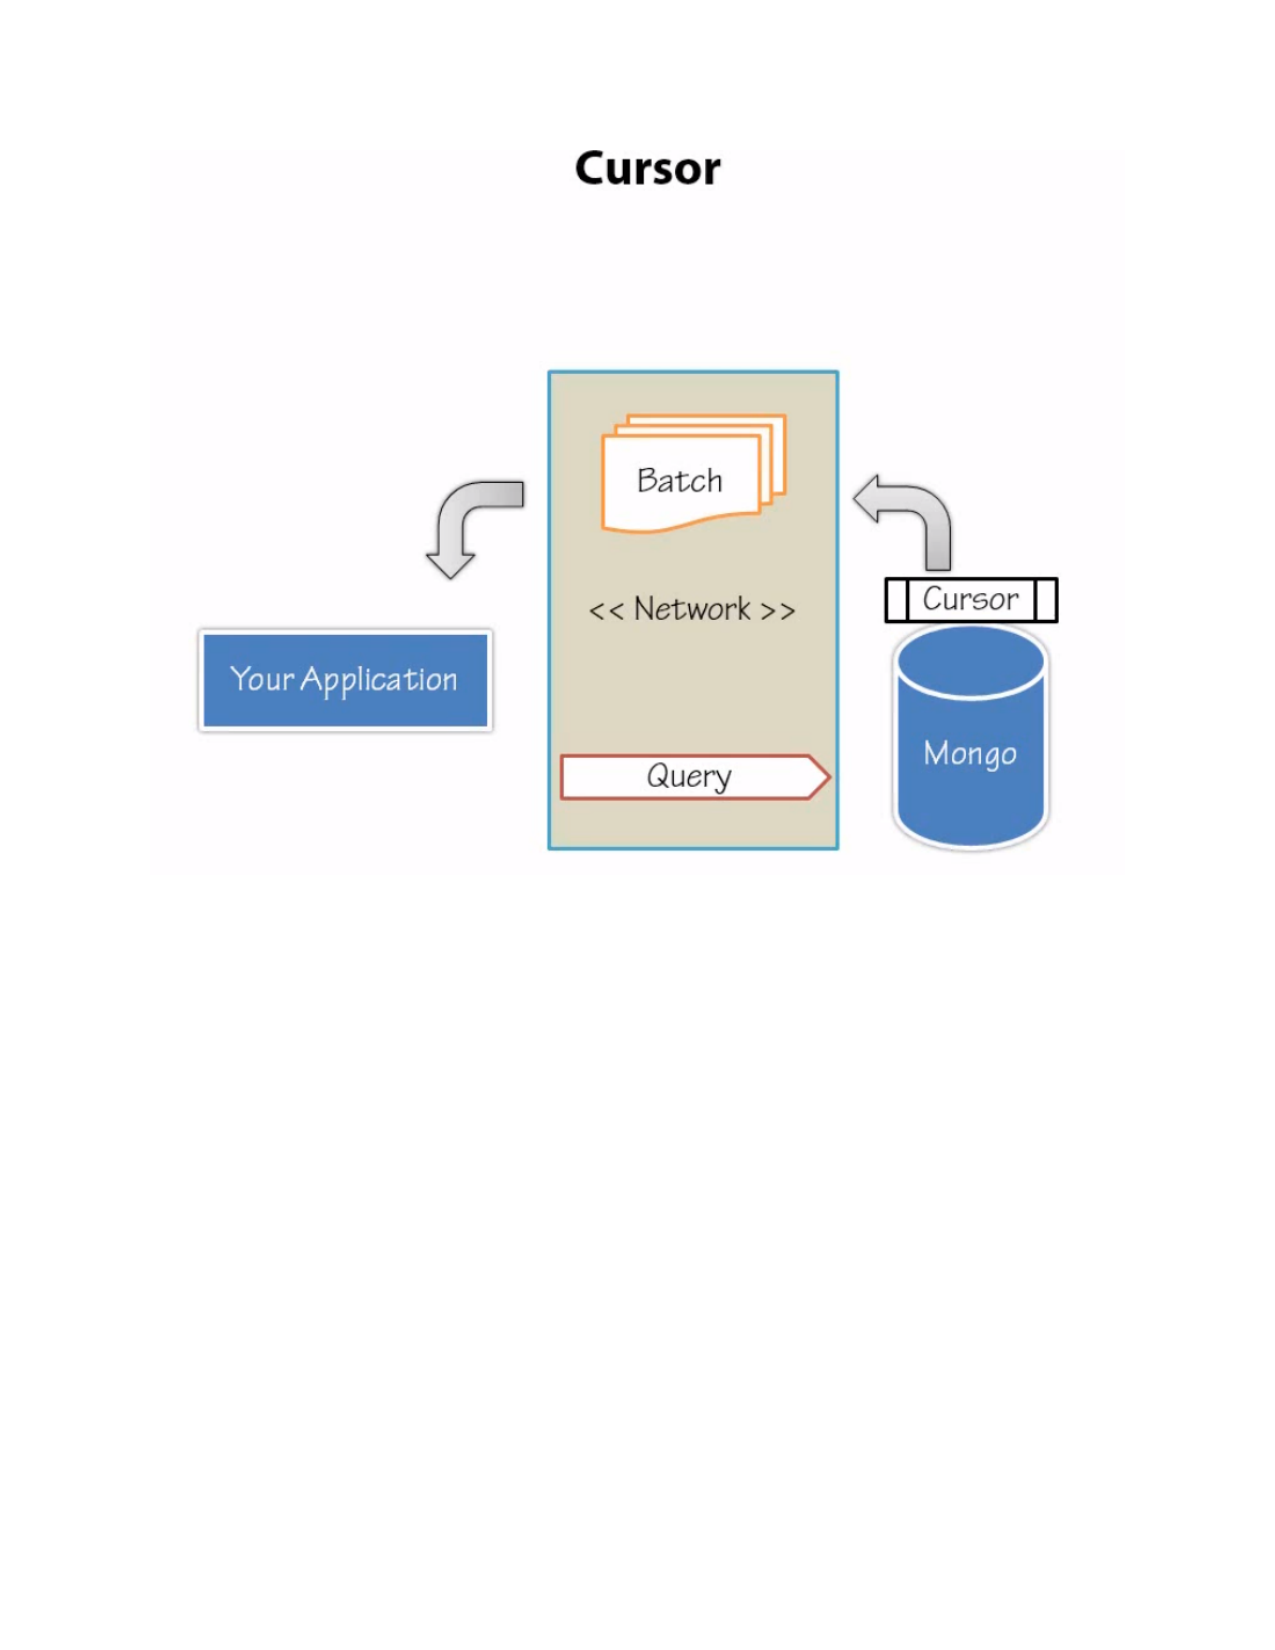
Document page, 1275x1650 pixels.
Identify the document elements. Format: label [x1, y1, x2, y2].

picture [150, 150, 1125, 875]
